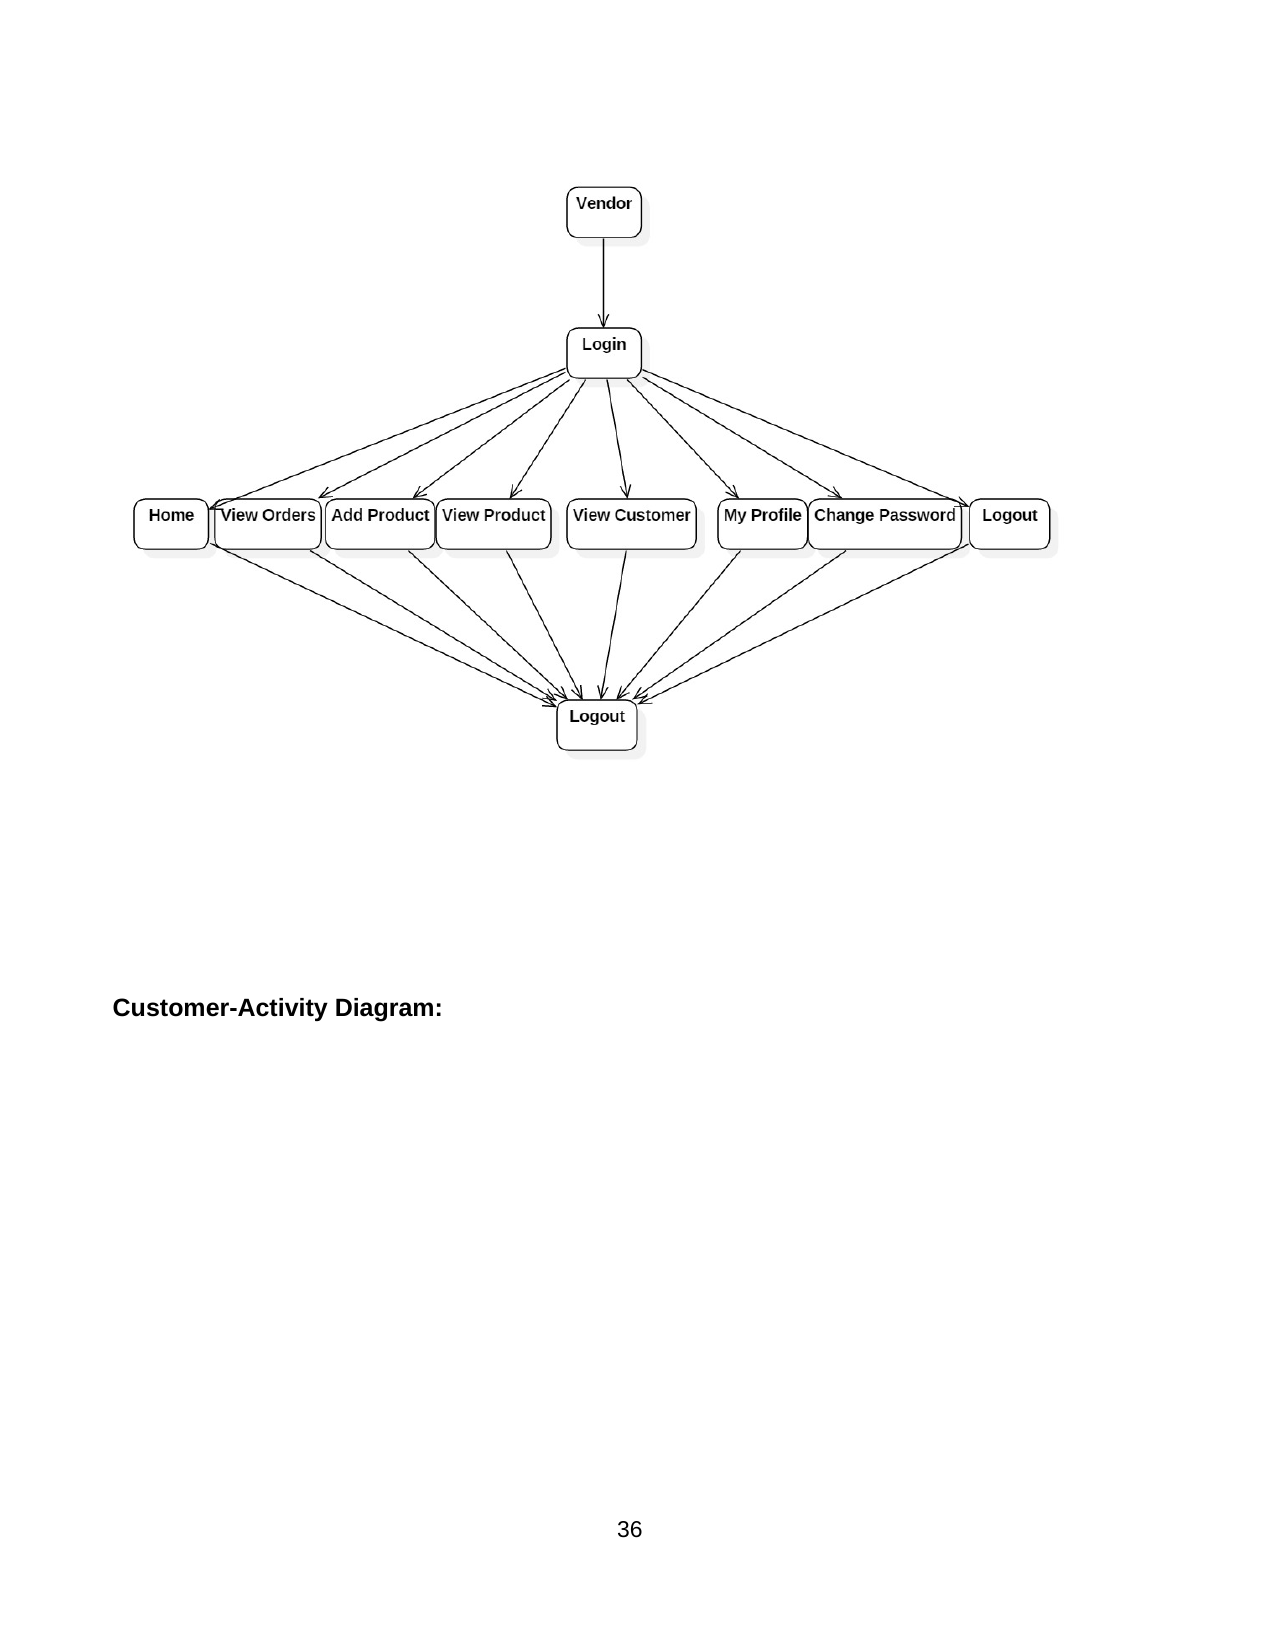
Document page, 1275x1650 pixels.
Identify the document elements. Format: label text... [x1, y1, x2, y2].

text Customer-Activity Diagram: [112, 993, 1126, 1022]
picture [112, 155, 1089, 781]
